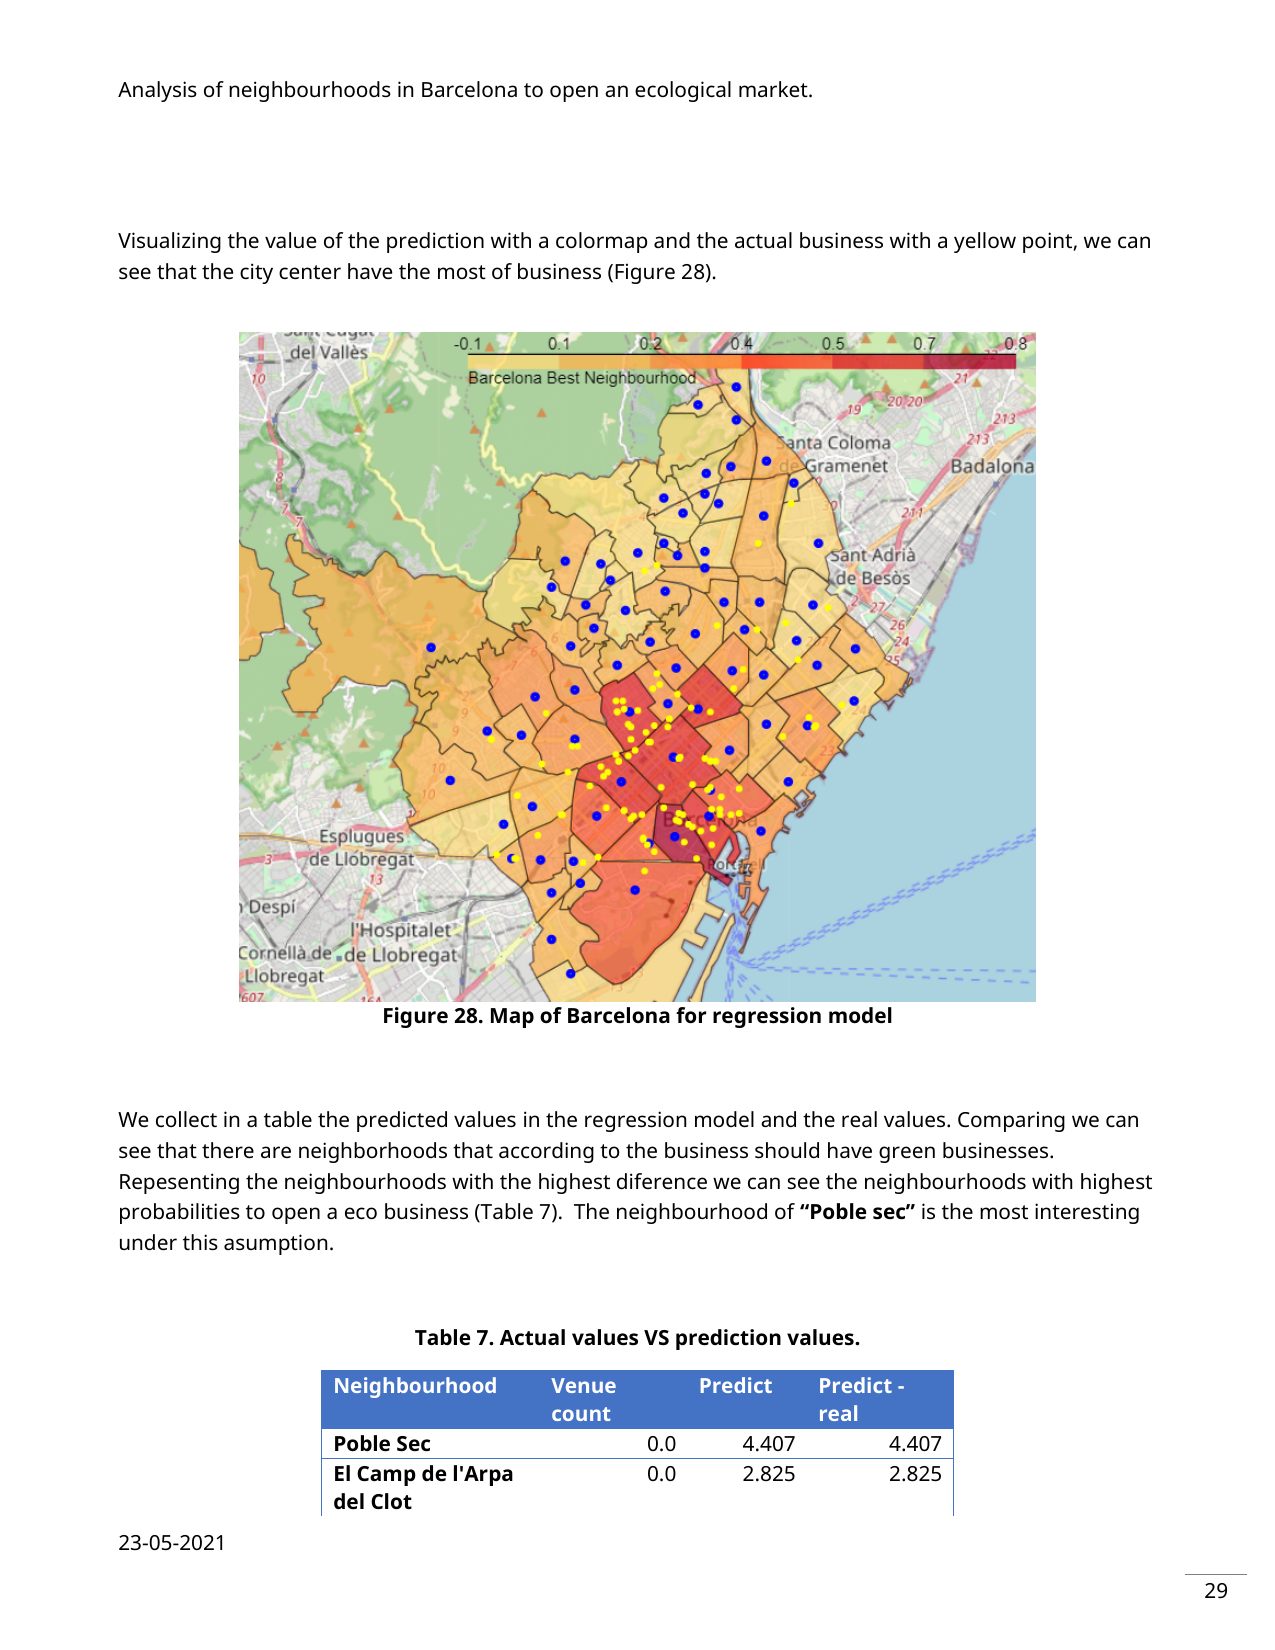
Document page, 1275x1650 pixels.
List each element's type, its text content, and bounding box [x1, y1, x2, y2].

table_cell 0.0 [540, 1429, 687, 1458]
table_cell 0.0 [540, 1459, 687, 1516]
table_cell El Camp de l'Arpa del Clot [322, 1459, 540, 1516]
table_cell 4.407 [807, 1429, 953, 1458]
table_cell 4.407 [687, 1429, 807, 1458]
text Table 7. Actual values VS prediction values. [118, 1323, 1157, 1351]
table_header Predict - real [807, 1371, 953, 1428]
table_header Neighbourhood [322, 1371, 540, 1428]
table_header Predict [687, 1371, 807, 1428]
text Figure 28. Map of Barcelona for regression model [118, 1001, 1157, 1030]
picture [239, 332, 1036, 1002]
text Visualizing the value of the prediction with a colormap and the actual business with a yellow point, we can see that the city center have the most of business (Figure 28). [118, 226, 1157, 285]
table_cell Poble Sec [322, 1429, 540, 1458]
table_header Venue count [540, 1371, 687, 1428]
table_cell 2.825 [807, 1459, 953, 1516]
text We collect in a table the predicted values ​​in the regression model and the real values. Comparing we can see that there are neighborhoods that according to the business should have green businesses. Repesenting the neighbourhoods with the highest diference we can see the neighbourhoods with highest probabilities to open a eco business (Table 7). The neighbourhood of “Poble sec” is the most interesting under this asumption. [118, 1106, 1157, 1256]
table_cell 2.825 [687, 1459, 807, 1516]
